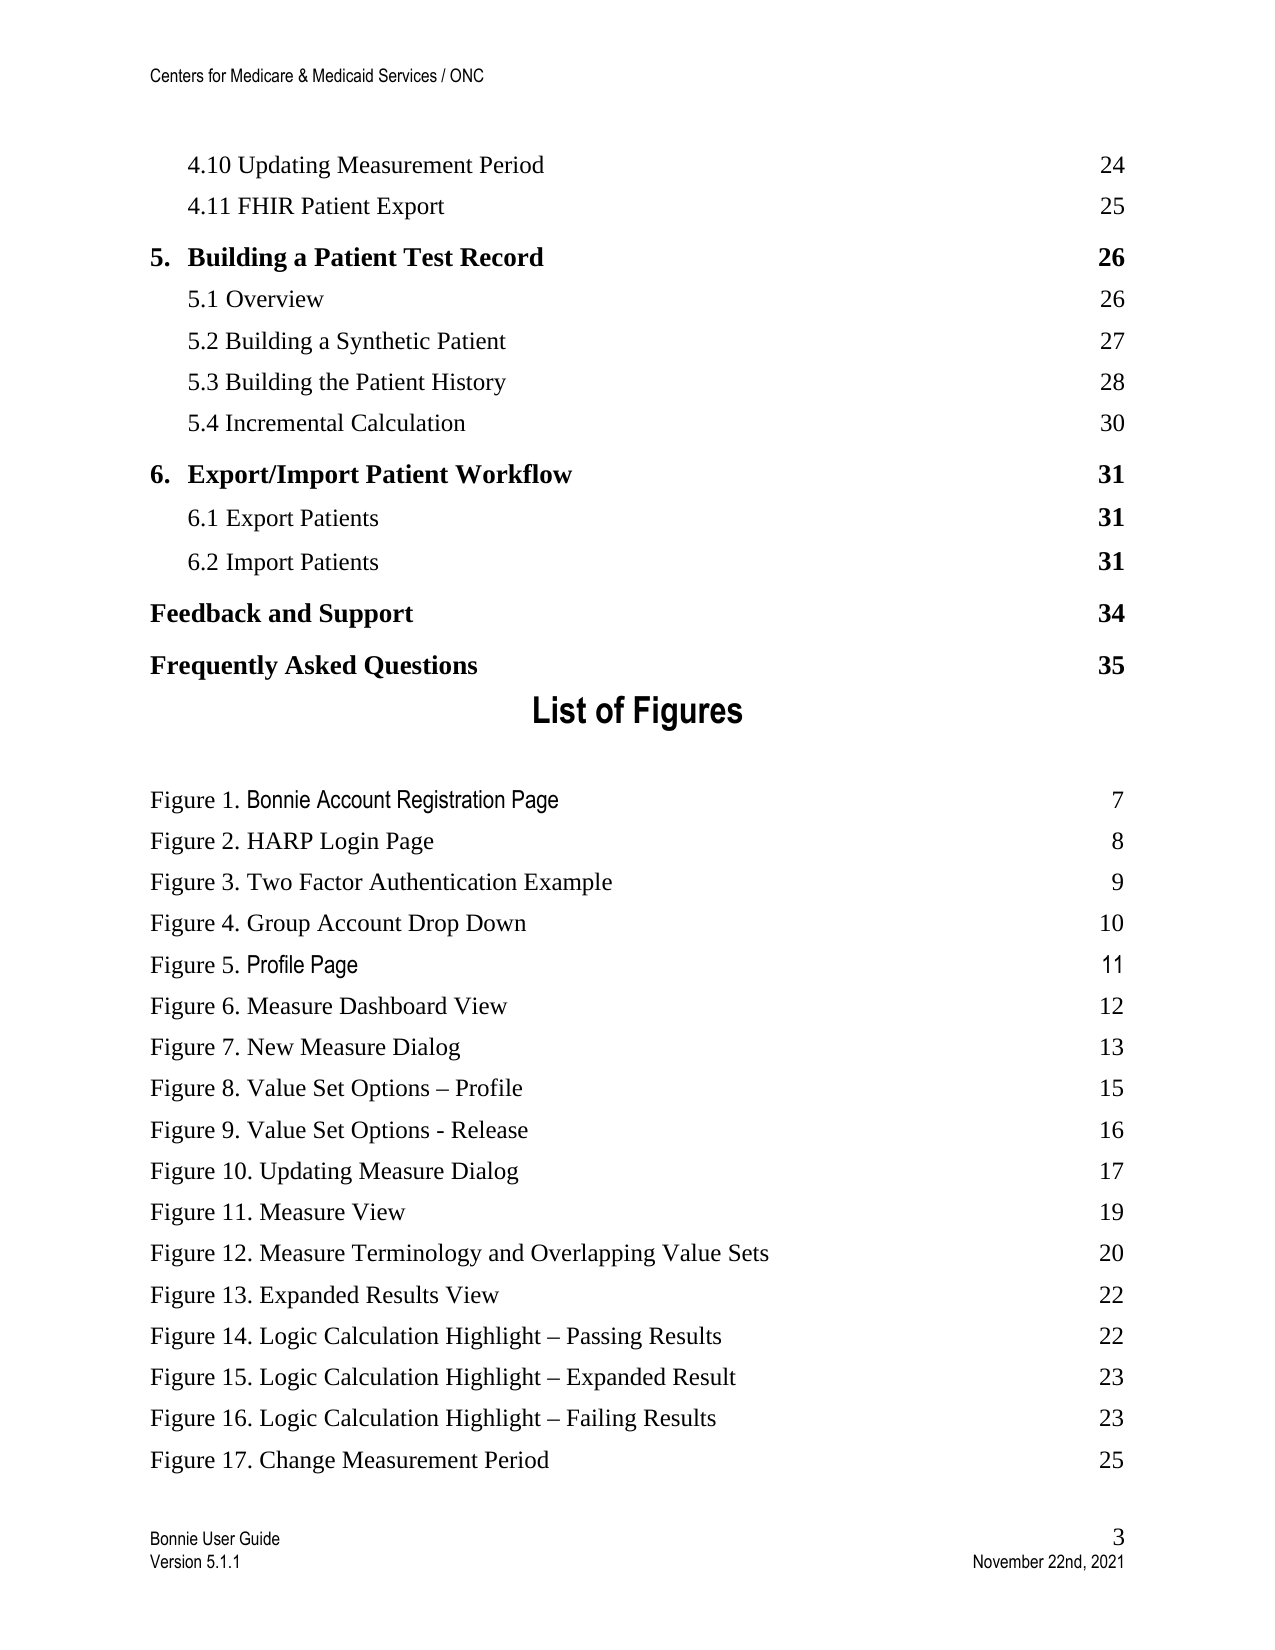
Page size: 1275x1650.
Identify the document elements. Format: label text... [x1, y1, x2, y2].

text List of Figures [150, 688, 1125, 732]
